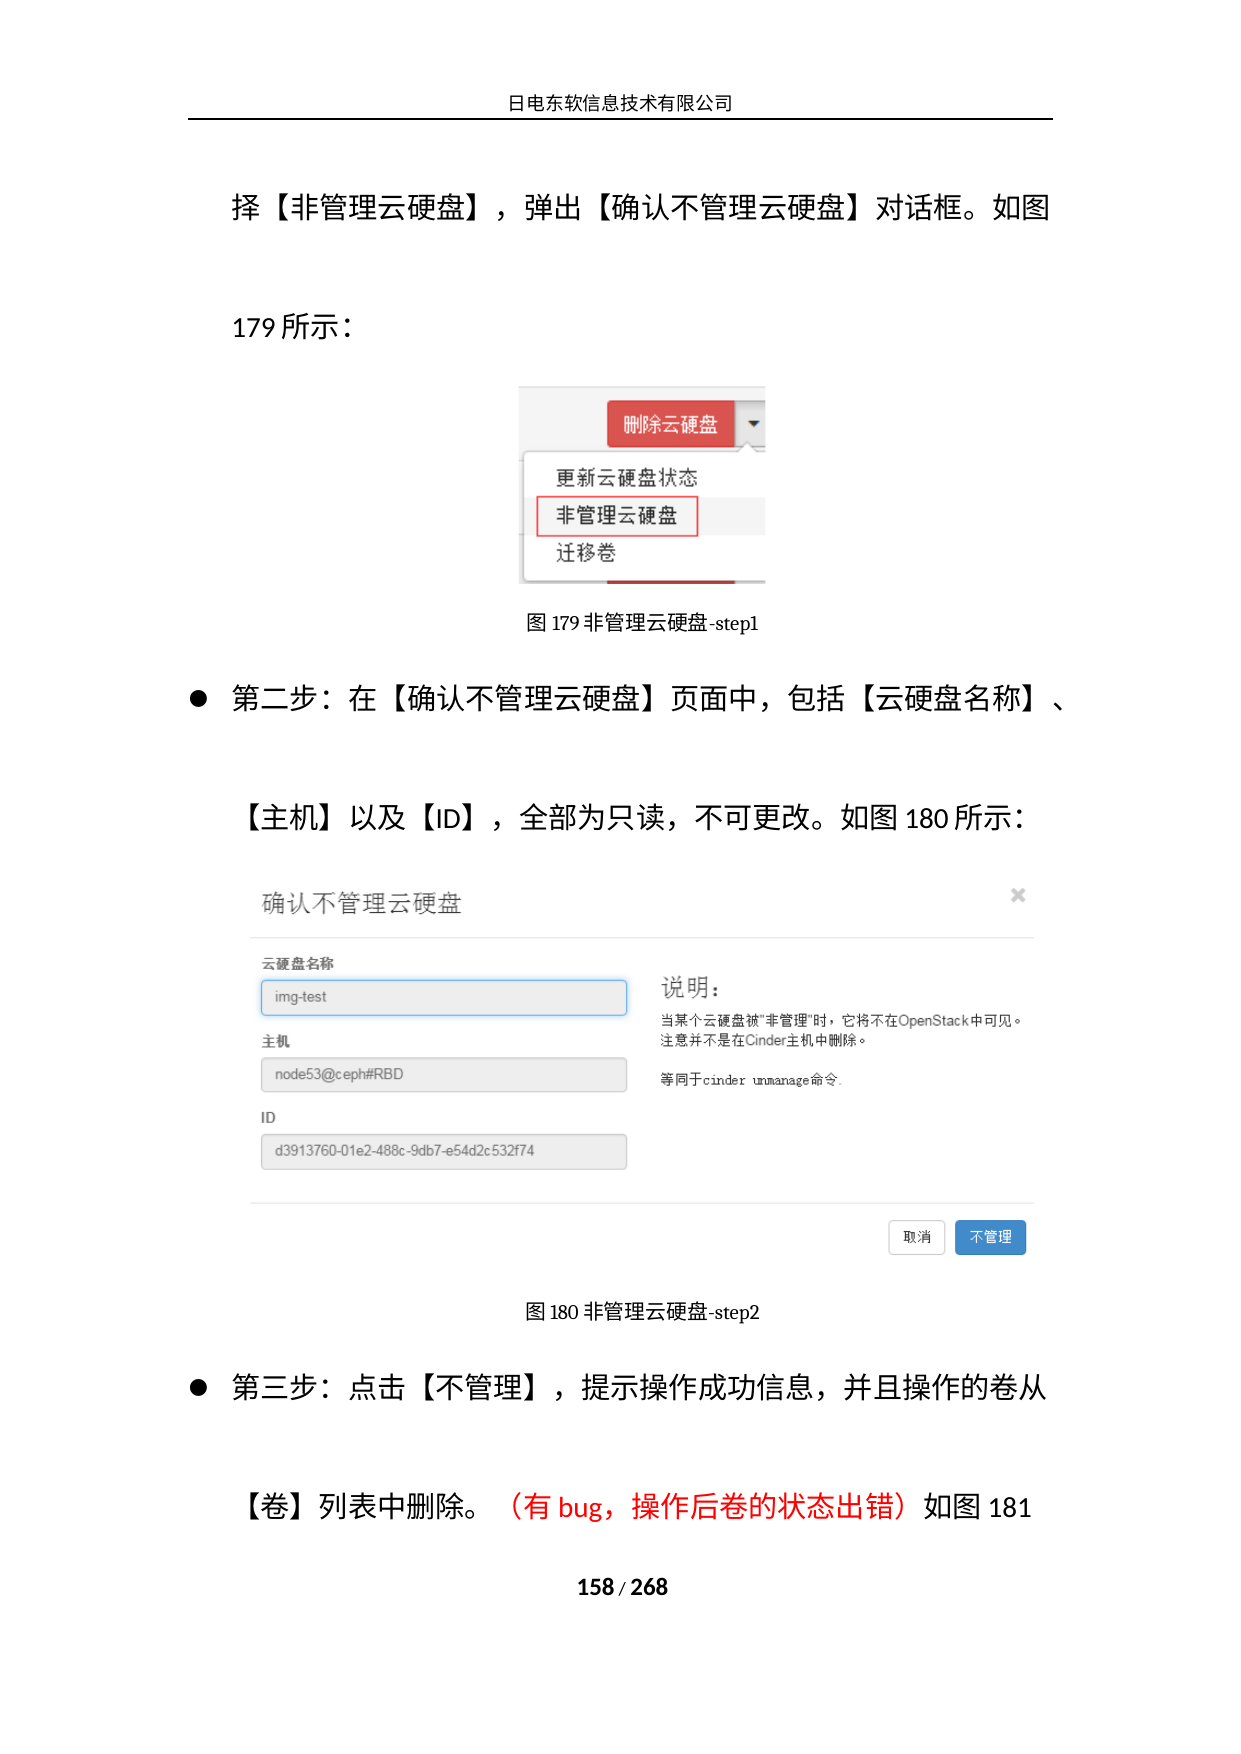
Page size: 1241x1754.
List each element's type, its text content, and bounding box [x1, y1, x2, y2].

text 图 179非管理云硬盘-step1 [231, 602, 1053, 642]
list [187, 1346, 1053, 1544]
text 图 180非管理云硬盘-step2 [231, 1291, 1053, 1331]
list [187, 166, 1053, 364]
picture [518, 385, 766, 584]
picture [249, 876, 1035, 1266]
list 第二步：在【确认不管理云硬盘】页面中，包括【云硬盘名称】、【主机】以及【ID】，全部为只读，不可更改。如图180所示： [187, 657, 1053, 855]
